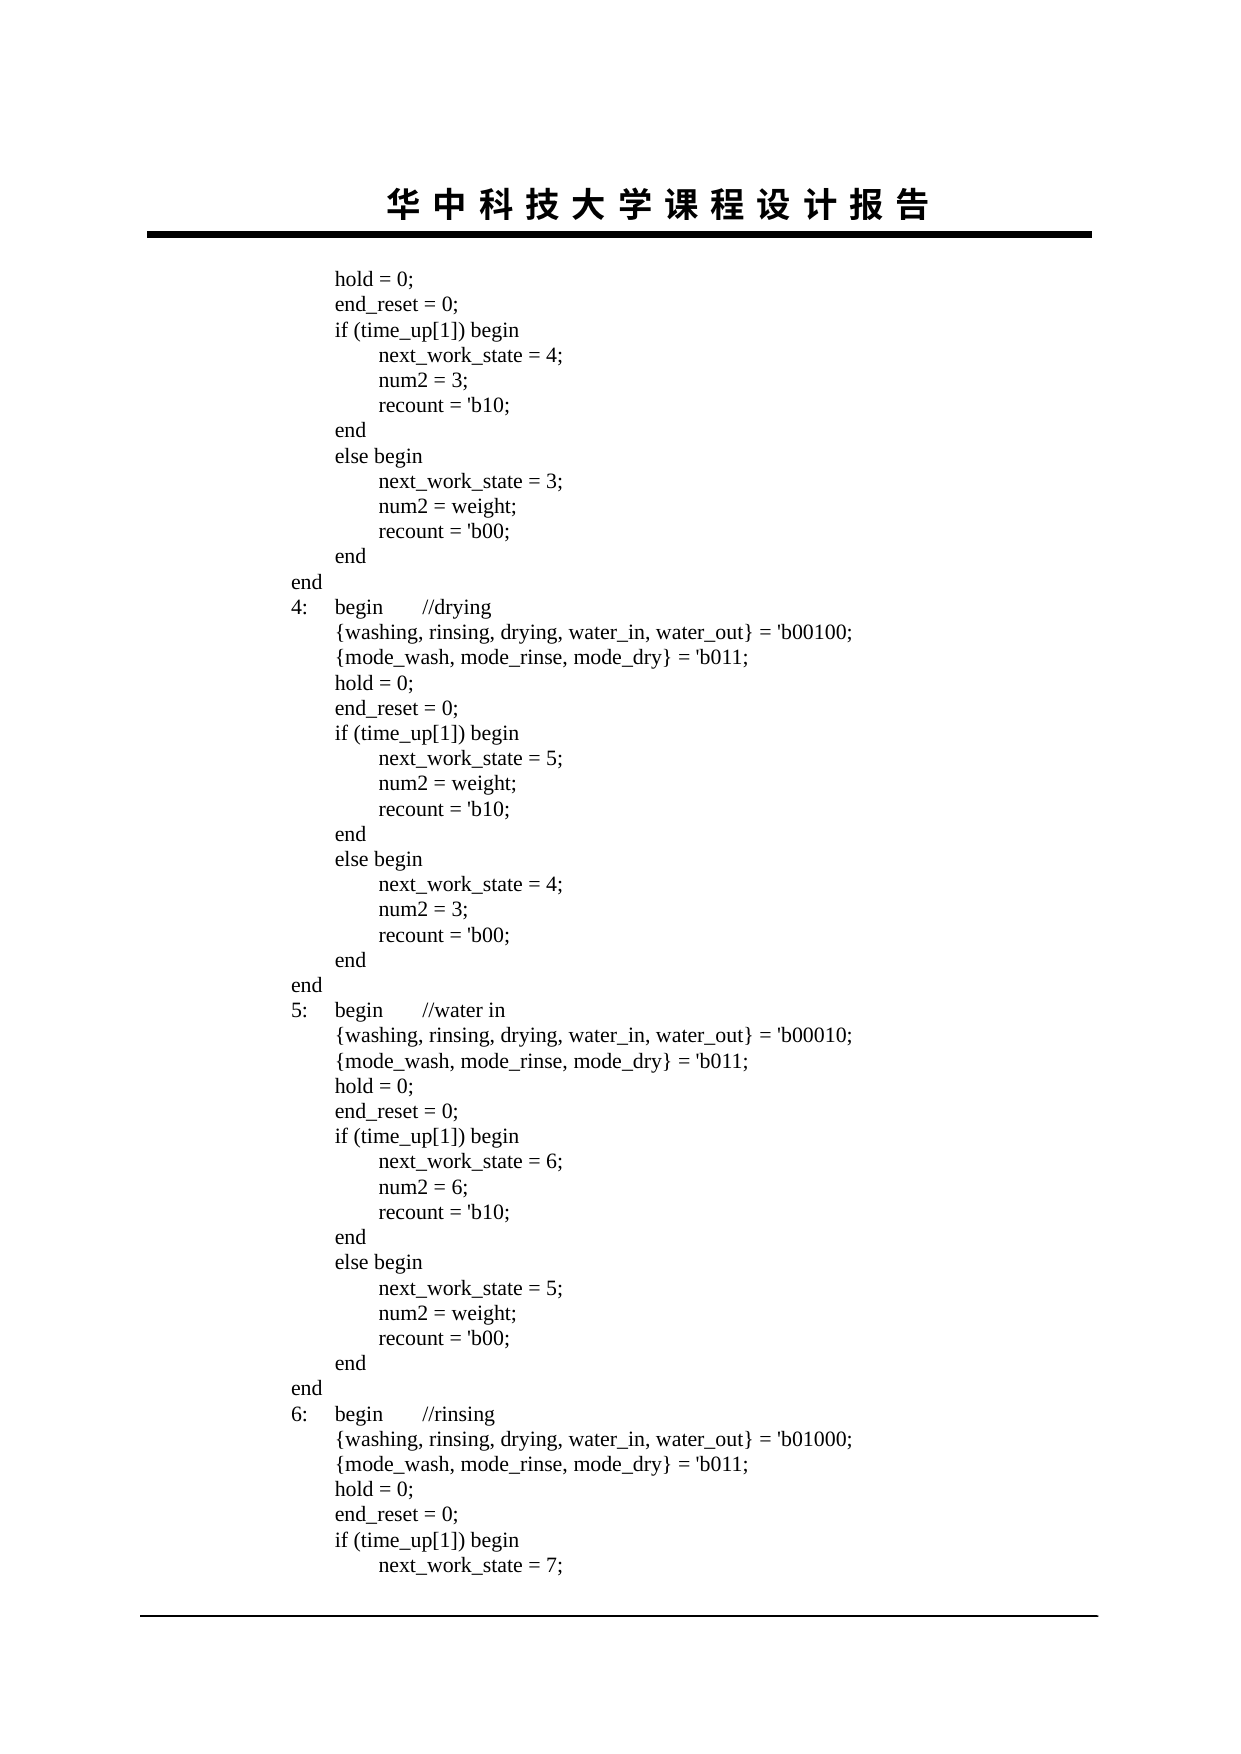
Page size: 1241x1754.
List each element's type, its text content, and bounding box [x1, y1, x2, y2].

text end [159, 1224, 1081, 1249]
text hold = 0; [159, 1073, 1081, 1098]
text num2 = weight; [159, 493, 1081, 518]
text end [159, 1375, 1081, 1401]
text end [159, 1350, 1081, 1375]
text end_reset = 0; [159, 1098, 1081, 1123]
text end [159, 569, 1081, 594]
text end_reset = 0; [159, 695, 1081, 720]
text num2 = weight; [159, 1300, 1081, 1325]
text end_reset = 0; [159, 1501, 1081, 1527]
text {washing, rinsing, drying, water_in, water_out} = 'b00010; [159, 1022, 1081, 1048]
text hold = 0; [159, 669, 1081, 695]
text recount = 'b10; [159, 796, 1081, 821]
text recount = 'b00; [159, 922, 1081, 947]
text hold = 0; [159, 1476, 1081, 1501]
text num2 = 3; [159, 896, 1081, 922]
text {mode_wash, mode_rinse, mode_dry} = 'b011; [159, 1451, 1081, 1476]
text if (time_up[1]) begin [159, 1527, 1081, 1552]
text hold = 0; [159, 266, 1081, 291]
text next_work_state = 6; [159, 1148, 1081, 1174]
text {washing, rinsing, drying, water_in, water_out} = 'b01000; [159, 1426, 1081, 1451]
text next_work_state = 4; [159, 342, 1081, 367]
text end [159, 947, 1081, 972]
text recount = 'b10; [159, 1199, 1081, 1224]
text 5: begin //water in [159, 997, 1081, 1022]
text recount = 'b00; [159, 1325, 1081, 1350]
text num2 = 3; [159, 367, 1081, 392]
text recount = 'b00; [159, 518, 1081, 543]
text if (time_up[1]) begin [159, 720, 1081, 745]
text next_work_state = 5; [159, 745, 1081, 770]
text end [159, 972, 1081, 997]
text 6: begin //rinsing [159, 1401, 1081, 1426]
text end_reset = 0; [159, 291, 1081, 317]
text else begin [159, 443, 1081, 468]
text else begin [159, 1249, 1081, 1274]
text end [159, 821, 1081, 846]
text end [159, 417, 1081, 443]
text if (time_up[1]) begin [159, 1123, 1081, 1148]
text 4: begin //drying [159, 594, 1081, 619]
text {mode_wash, mode_rinse, mode_dry} = 'b011; [159, 1048, 1081, 1073]
text next_work_state = 5; [159, 1274, 1081, 1300]
text num2 = weight; [159, 770, 1081, 796]
text end [159, 543, 1081, 569]
text {washing, rinsing, drying, water_in, water_out} = 'b00100; [159, 619, 1081, 644]
text num2 = 6; [159, 1174, 1081, 1199]
text recount = 'b10; [159, 392, 1081, 417]
text next_work_state = 4; [159, 871, 1081, 896]
text next_work_state = 3; [159, 468, 1081, 493]
text if (time_up[1]) begin [159, 317, 1081, 342]
text next_work_state = 7; [159, 1552, 1081, 1577]
text {mode_wash, mode_rinse, mode_dry} = 'b011; [159, 644, 1081, 669]
text else begin [159, 846, 1081, 871]
